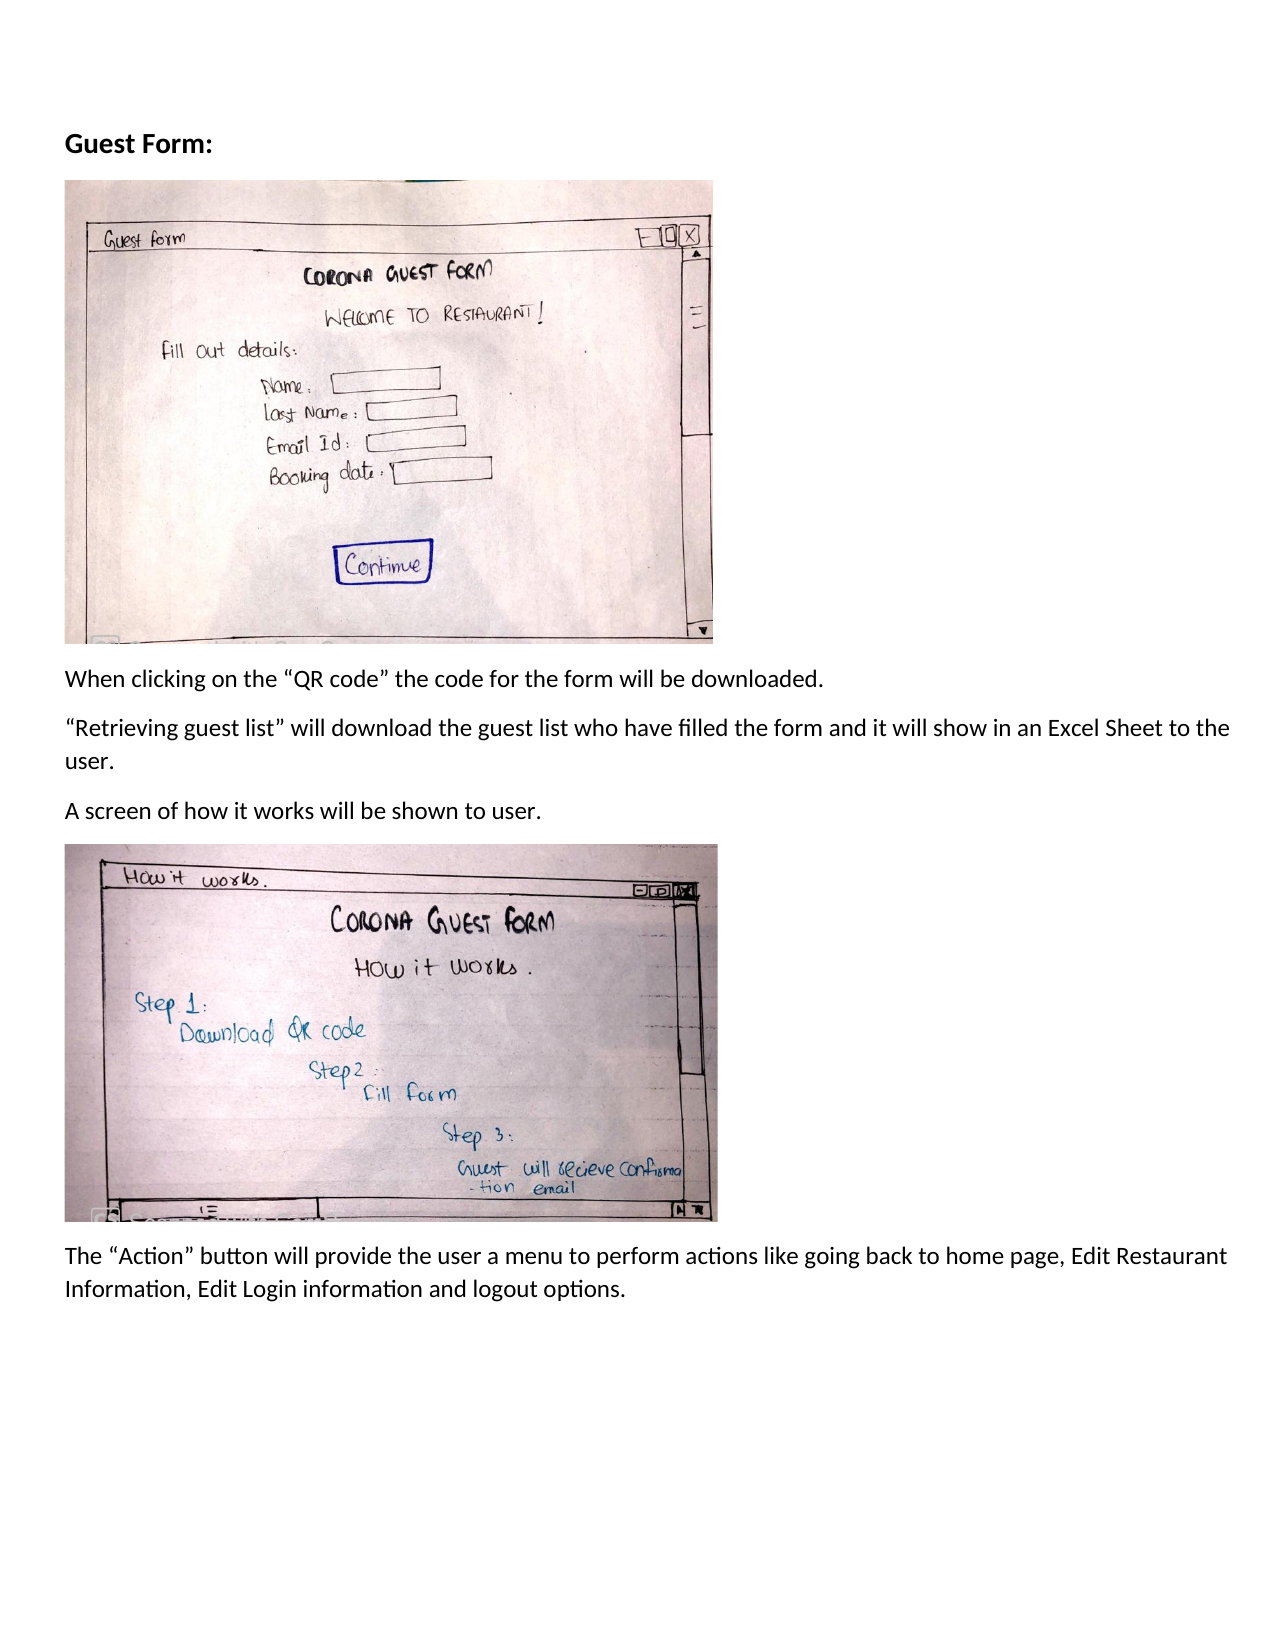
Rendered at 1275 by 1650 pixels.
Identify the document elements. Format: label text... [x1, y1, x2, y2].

text The “Action” button will provide the user a menu to perform actions like going back to home page, Edit Restaurant Information, Edit Login information and logout options. [64, 1240, 1239, 1303]
text “Retrieving guest list” will download the guest list who have filled the form and it will show in an Excel Sheet to the user. [64, 712, 1239, 776]
picture [64, 180, 713, 644]
text Guest Form: [64, 125, 1239, 161]
picture [64, 844, 718, 1222]
text When clicking on the “QR code” the code for the form will be downloaded. [64, 663, 1239, 693]
text A screen of how it works will be shown to user. [64, 795, 1239, 826]
